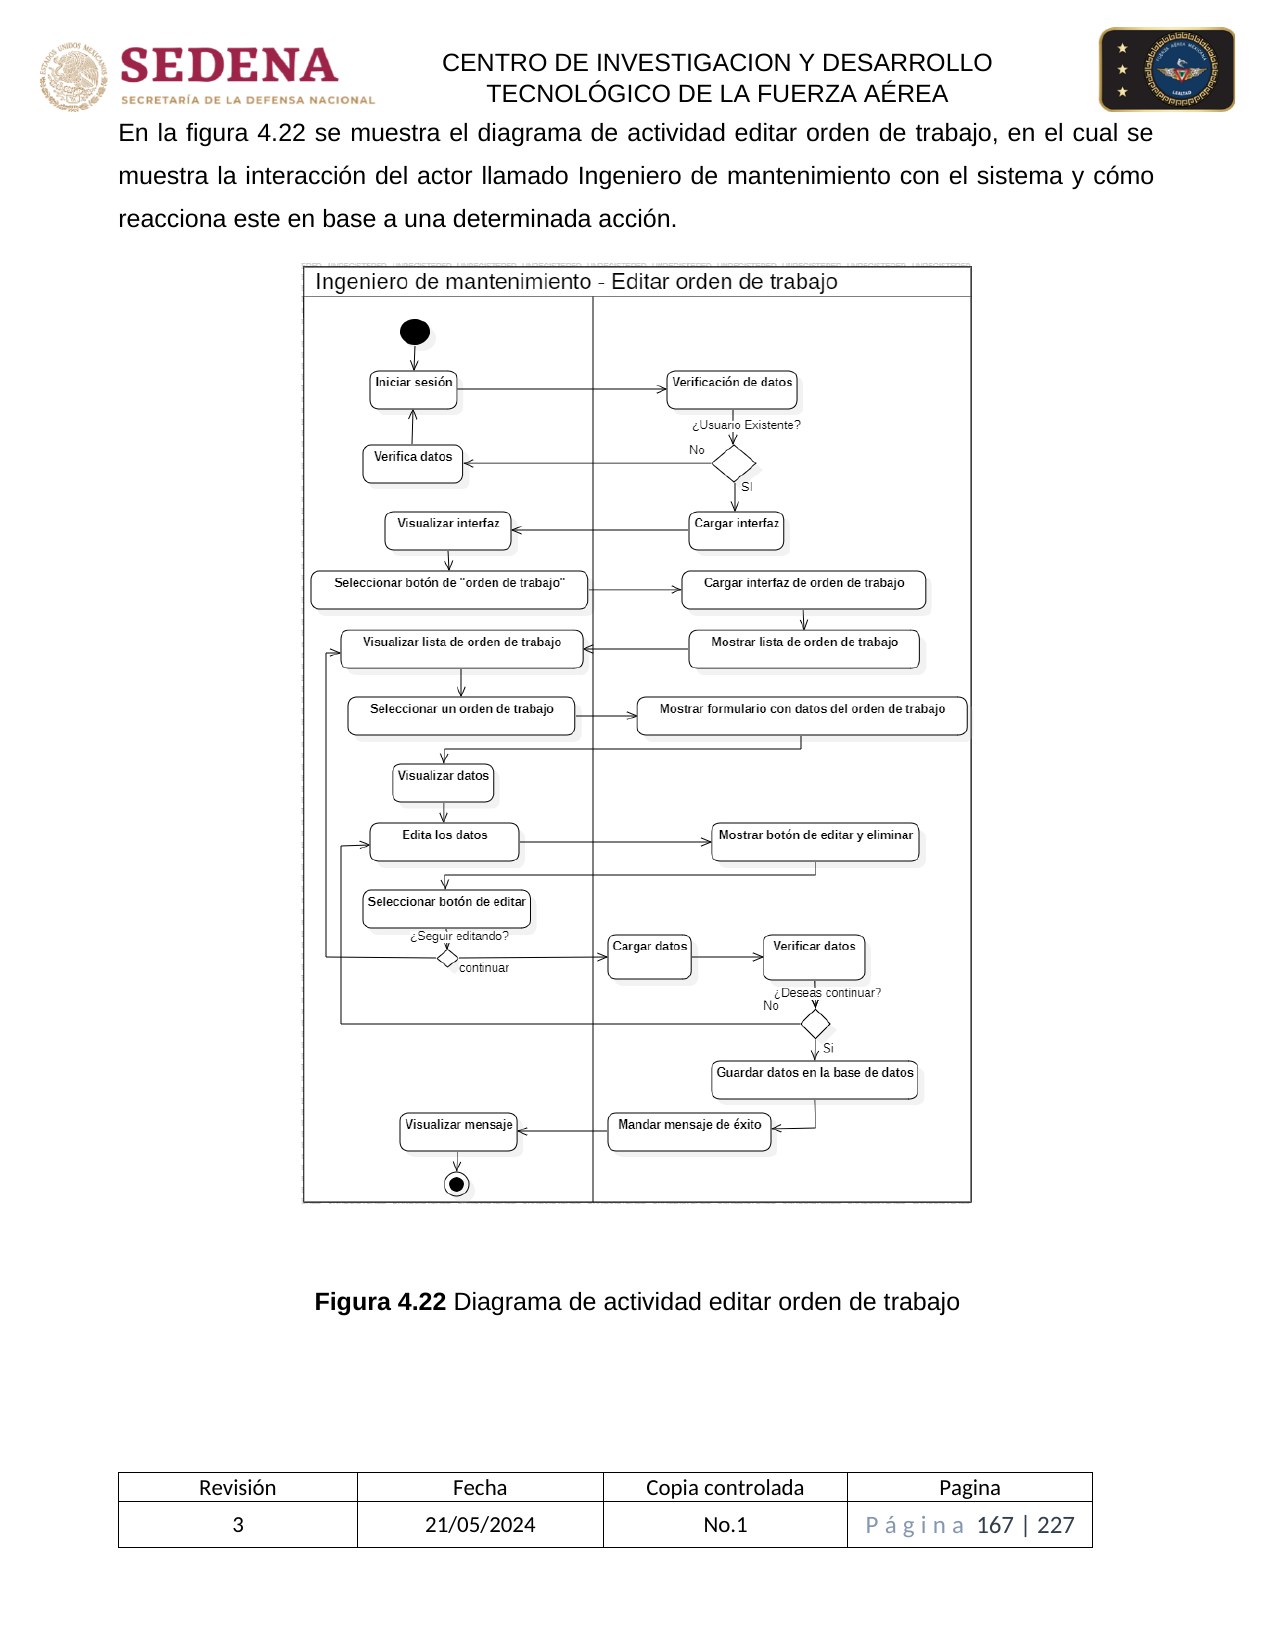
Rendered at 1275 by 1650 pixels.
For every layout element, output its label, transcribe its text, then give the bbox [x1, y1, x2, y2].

text Figura 4.22 Diagrama de actividad editar orden de trabajo [118, 1287, 1157, 1315]
picture [39, 27, 1236, 112]
text En la figura 4.22 se muestra el diagrama de actividad editar orden de trabajo, en el cual se muestra la interacción del actor llamado Ingeniero de mantenimiento con el sistema y cómo reacciona este en base a una determinada acción. [118, 118, 1157, 233]
picture [301, 263, 974, 1206]
